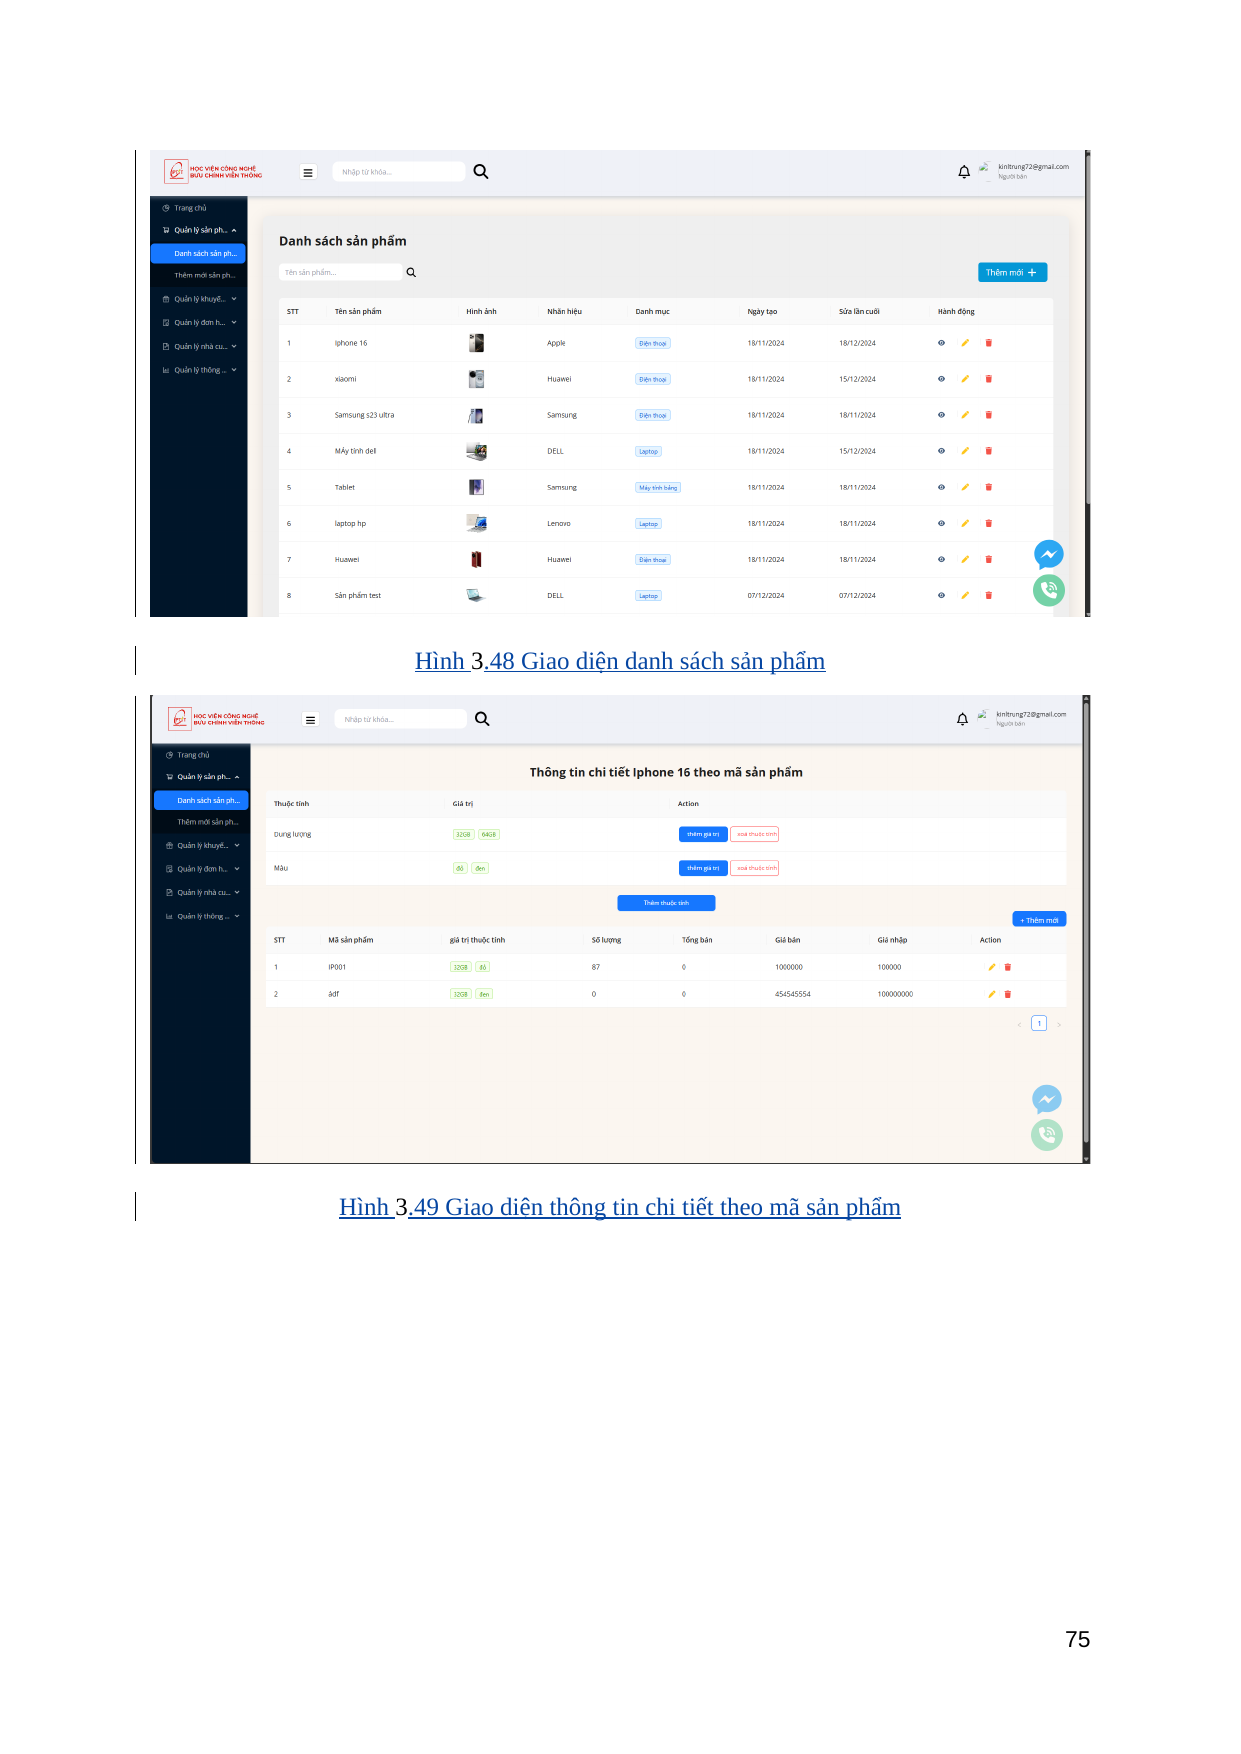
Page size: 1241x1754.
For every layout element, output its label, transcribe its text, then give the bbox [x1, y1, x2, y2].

text 3 [150, 1192, 1090, 1221]
text 3 [150, 646, 1090, 675]
picture [150, 695, 1091, 1164]
picture [150, 150, 1091, 617]
